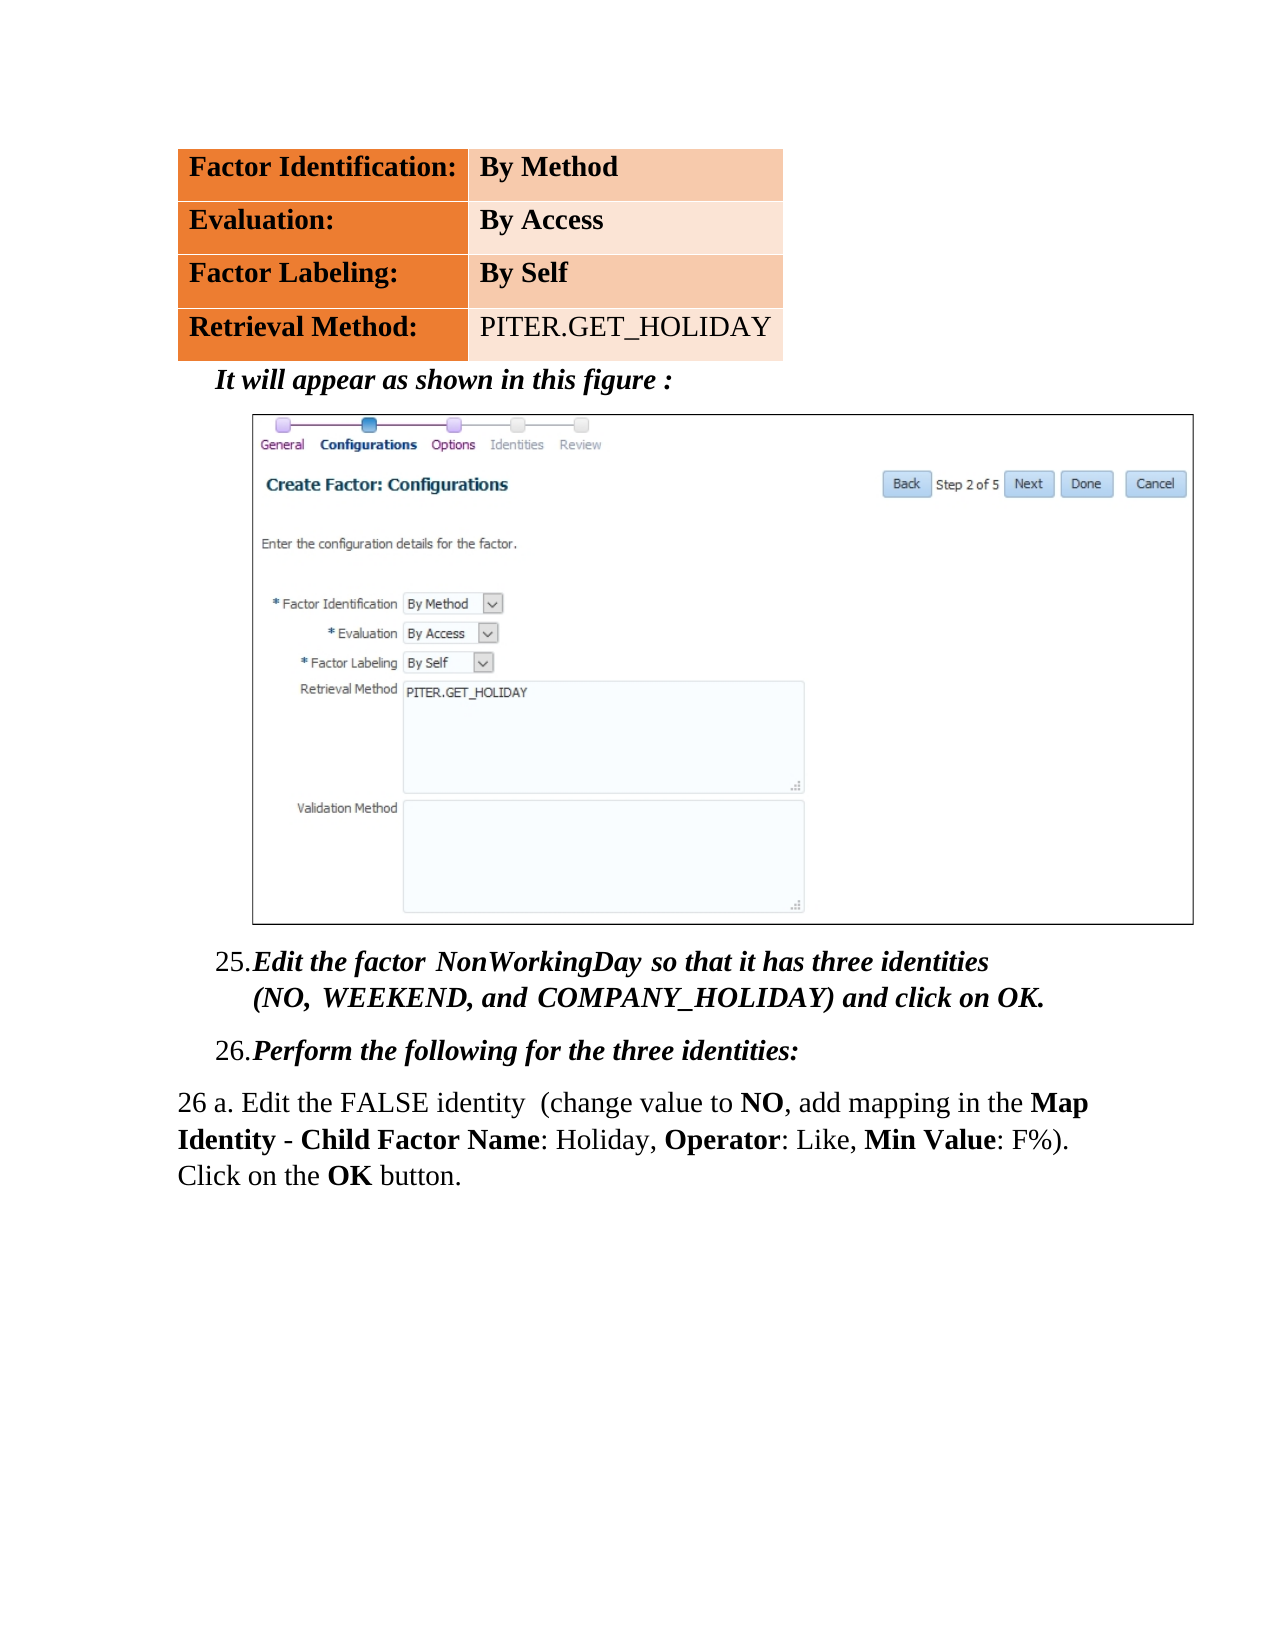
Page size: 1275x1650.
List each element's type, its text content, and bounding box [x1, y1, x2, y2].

table_cell By Self [469, 255, 783, 308]
list Perform the following for the three identities: [215, 1033, 1098, 1066]
table_cell PITER.GET_HOLIDAY [469, 309, 783, 361]
text It will appear as shown in this figure : [215, 362, 1098, 396]
table_cell Factor Labeling: [178, 255, 468, 308]
table_cell By Access [469, 202, 783, 254]
picture [252, 414, 1194, 925]
text 26 a. Edit the FALSE identity (change value to NO, add mapping in the Map Identity - Child Factor Name: Holiday, Operator: Like, Min Value: F%). Click on the OK button. [177, 1086, 1098, 1191]
table_cell Evaluation: [178, 202, 468, 254]
table_header Factor Identification: [178, 149, 468, 201]
table_header By Method [469, 149, 783, 201]
table_cell Retrieval Method: [178, 309, 468, 361]
list Edit the factor NonWorkingDay so that it has three identities (NO, WEEKEND, and COMPANY_HOLIDAY) and click on OK. [215, 944, 1098, 1013]
